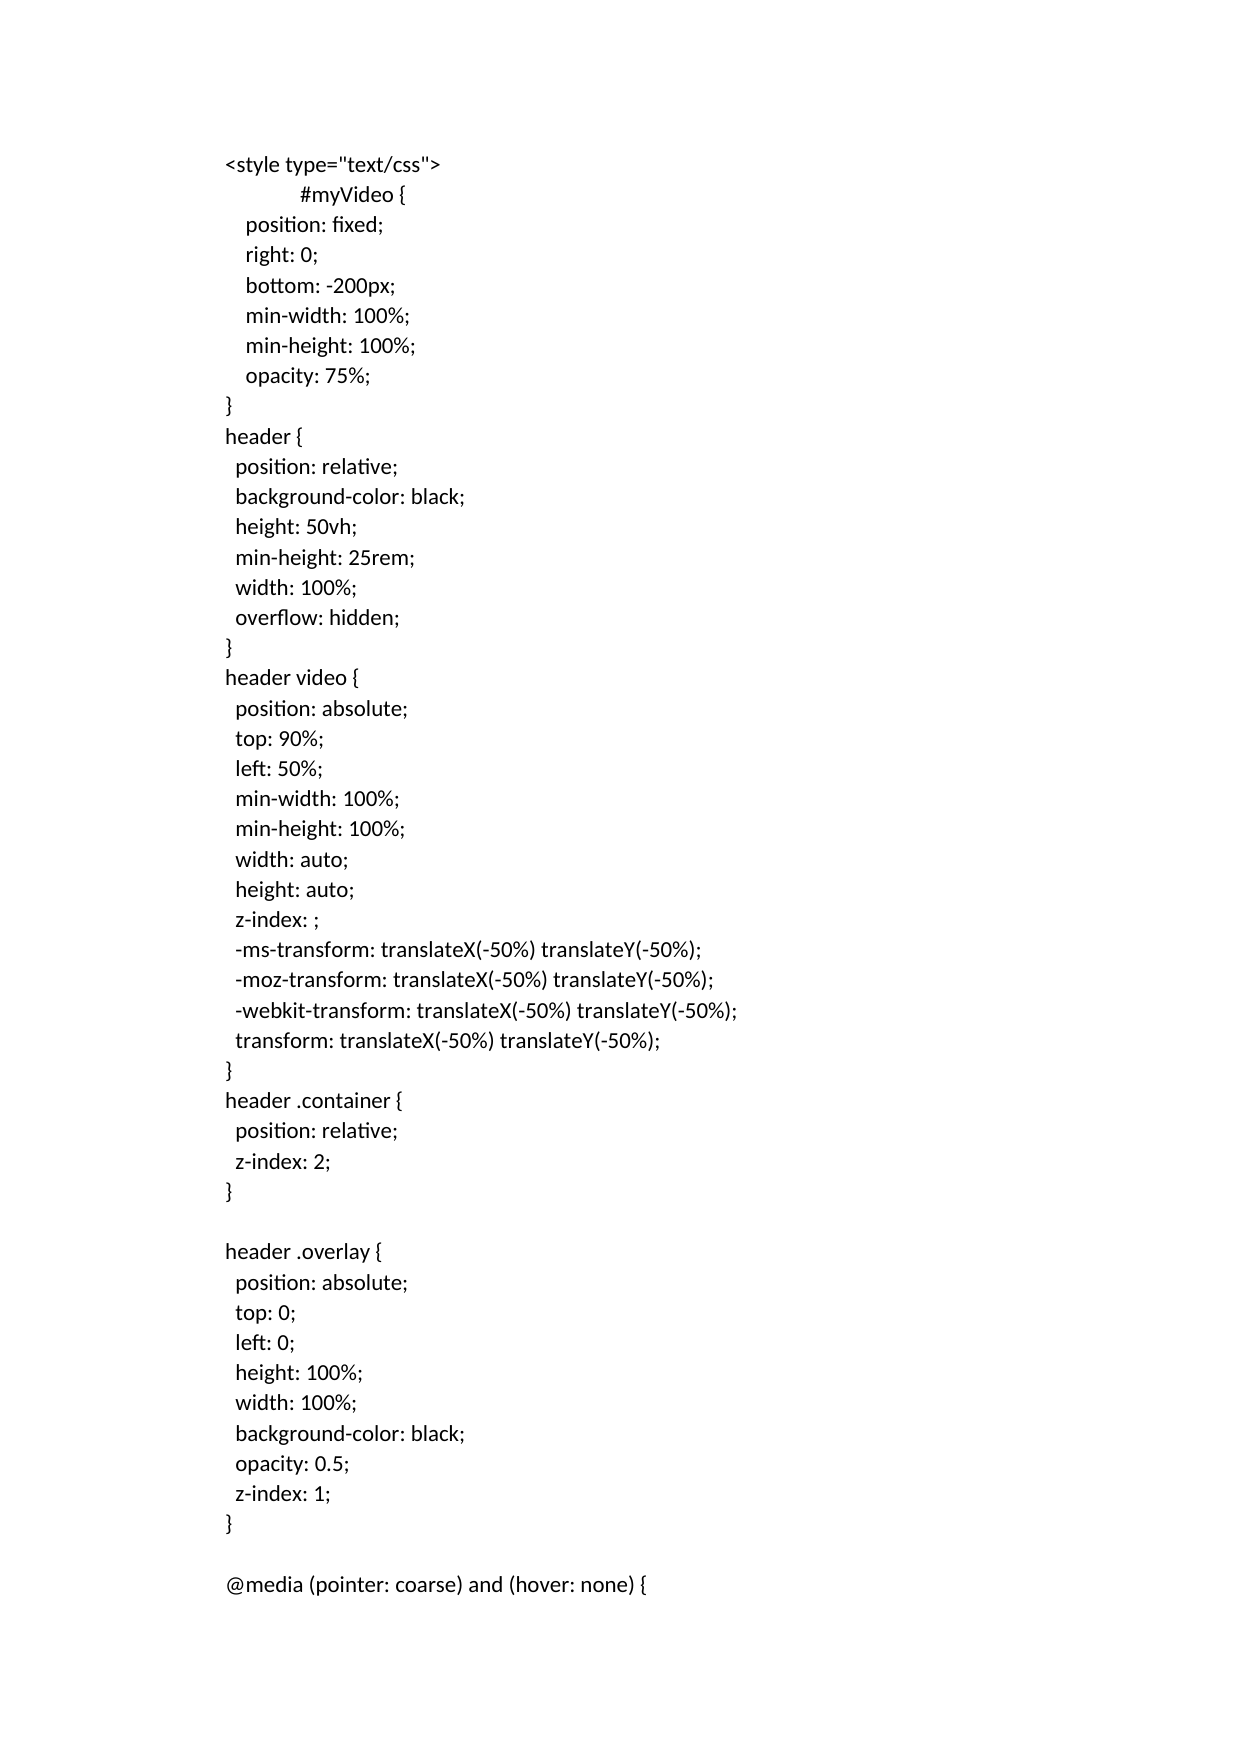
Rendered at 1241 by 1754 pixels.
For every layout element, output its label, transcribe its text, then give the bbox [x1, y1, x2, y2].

list top: 0; [225, 1298, 1090, 1326]
list right: 0; [225, 241, 1090, 269]
list <style type="text/css"> [225, 150, 1090, 178]
list @media (pointer: coarse) and (hover: none) { [225, 1570, 1090, 1598]
list height: auto; [225, 875, 1090, 903]
list width: 100%; [225, 1388, 1090, 1417]
list bottom: -200px; [225, 271, 1090, 299]
list position: absolute; [225, 1268, 1090, 1296]
list transform: translateX(-50%) translateY(-50%); [225, 1026, 1090, 1054]
list background-color: black; [225, 482, 1090, 510]
list position: relative; [225, 452, 1090, 480]
list } [225, 1056, 1090, 1084]
list header { [225, 422, 1090, 450]
list } [225, 1177, 1090, 1205]
list min-width: 100%; [225, 784, 1090, 812]
list } [225, 1509, 1090, 1537]
list -webkit-transform: translateX(-50%) translateY(-50%); [225, 996, 1090, 1024]
list header .overlay { [225, 1237, 1090, 1266]
list position: absolute; [225, 694, 1090, 722]
list overflow: hidden; [225, 603, 1090, 631]
list left: 50%; [225, 754, 1090, 782]
list position: fixed; [225, 210, 1090, 238]
list header .container { [225, 1086, 1090, 1114]
list z-index: 1; [225, 1479, 1090, 1507]
list min-height: 100%; [225, 814, 1090, 843]
list min-height: 100%; [225, 331, 1090, 359]
list min-width: 100%; [225, 301, 1090, 329]
list opacity: 0.5; [225, 1449, 1090, 1477]
list #myVideo { [225, 180, 1090, 208]
list -moz-transform: translateX(-50%) translateY(-50%); [225, 966, 1090, 994]
list opacity: 75%; [225, 361, 1090, 389]
list z-index: 2; [225, 1147, 1090, 1175]
list top: 90%; [225, 724, 1090, 752]
list } [225, 392, 1090, 420]
list -ms-transform: translateX(-50%) translateY(-50%); [225, 935, 1090, 963]
list height: 100%; [225, 1358, 1090, 1386]
list height: 50vh; [225, 512, 1090, 541]
list position: relative; [225, 1117, 1090, 1145]
list width: auto; [225, 845, 1090, 873]
list width: 100%; [225, 573, 1090, 601]
list header video { [225, 663, 1090, 692]
list min-height: 25rem; [225, 543, 1090, 571]
list left: 0; [225, 1328, 1090, 1356]
list z-index: ; [225, 905, 1090, 933]
list } [225, 633, 1090, 661]
list background-color: black; [225, 1419, 1090, 1447]
